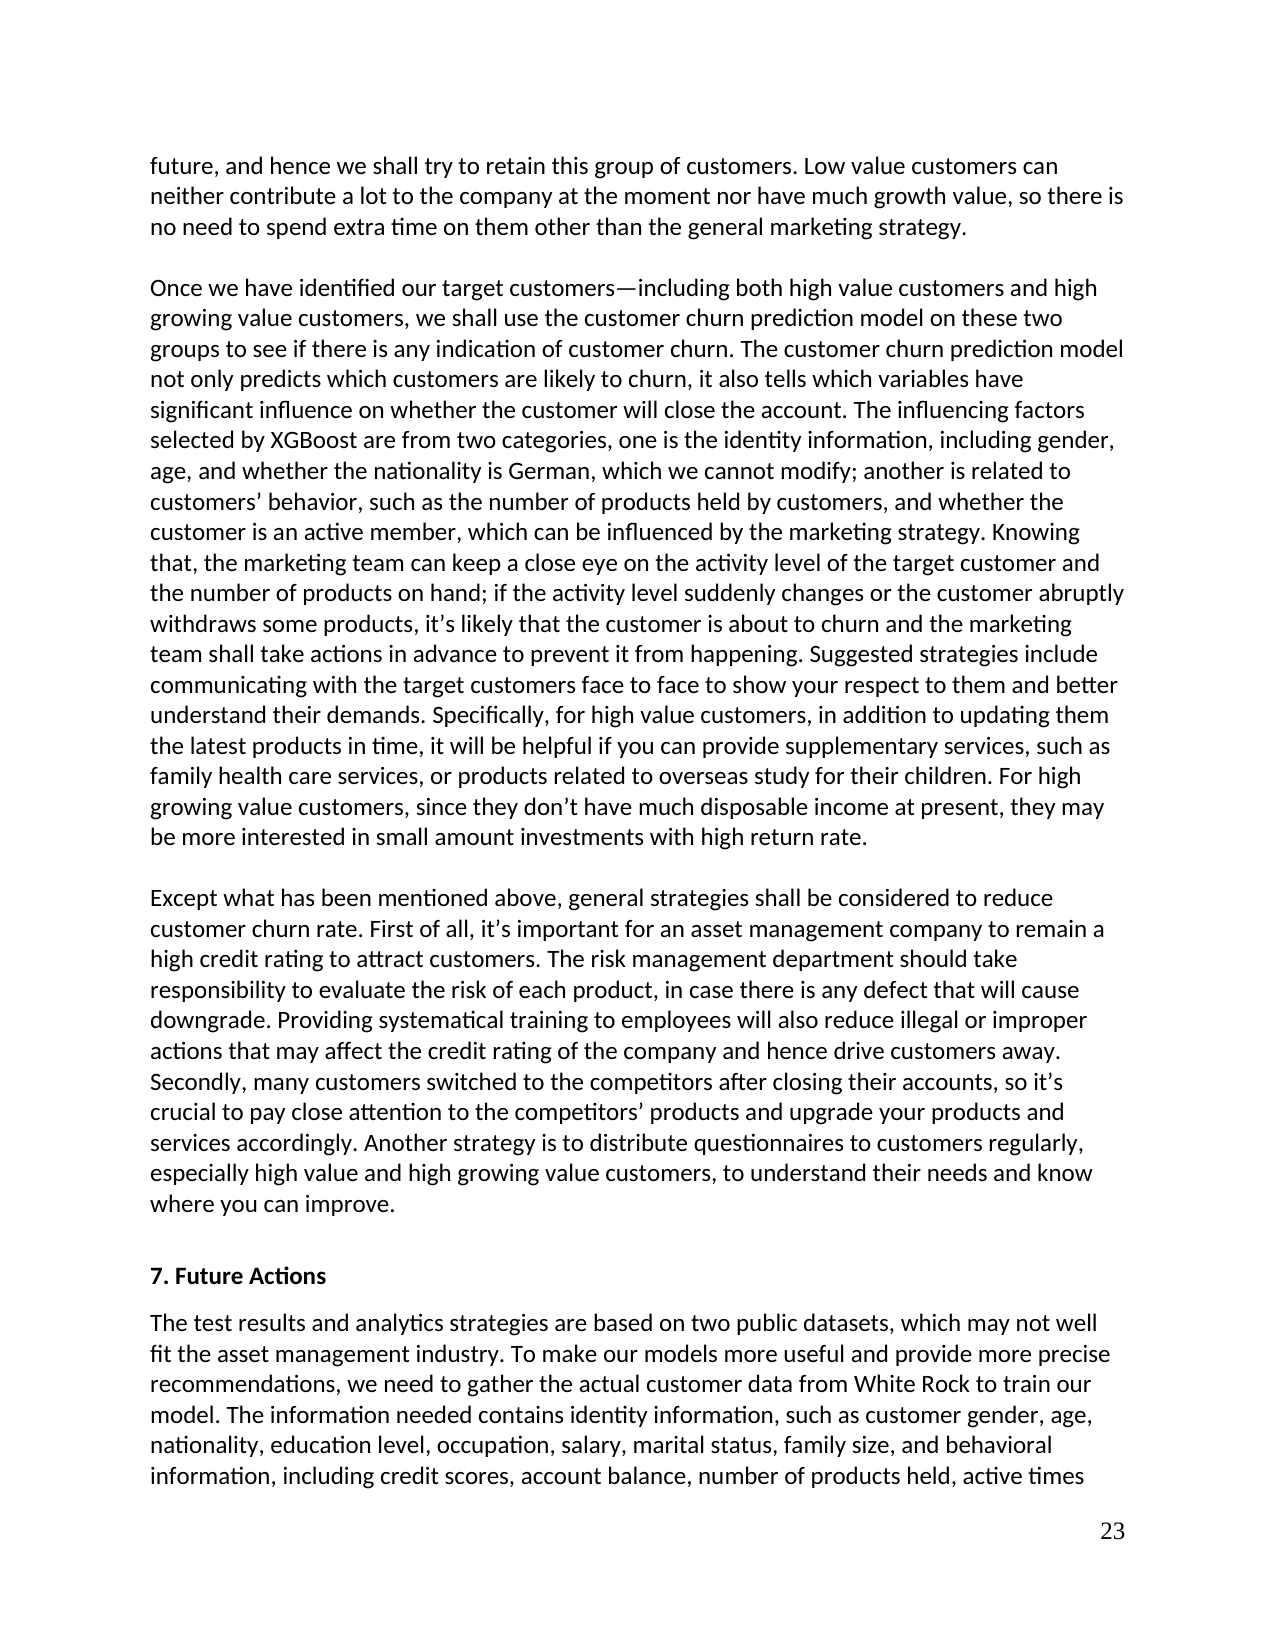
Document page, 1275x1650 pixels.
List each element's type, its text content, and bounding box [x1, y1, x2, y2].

text Once we have identified our target customers—including both high value customers and high growing value customers, we shall use the customer churn prediction model on these two groups to see if there is any indication of customer churn. The customer churn prediction model not only predicts which customers are likely to churn, it also tells which variables have significant influence on whether the customer will close the account. The influencing factors selected by XGBoost are from two categories, one is the identity information, including gender, age, and whether the nationality is German, which we cannot modify; another is related to customers’ behavior, such as the number of products held by customers, and whether the customer is an active member, which can be influenced by the marketing strategy. Knowing that, the marketing team can keep a close eye on the activity level of the target customer and the number of products on hand; if the activity level suddenly changes or the customer abruptly withdraws some products, it’s likely that the customer is about to churn and the marketing team shall take actions in advance to prevent it from happening. Suggested strategies include communicating with the target customers face to face to show your respect to them and better understand their demands. Specifically, for high value customers, in addition to updating them the latest products in time, it will be helpful if you can provide supplementary services, such as family health care services, or products related to overseas study for their children. For high growing value customers, since they don’t have much disposable income at present, they may be more interested in small amount investments with high return rate. [150, 272, 1125, 852]
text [150, 1307, 1125, 1491]
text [150, 150, 1125, 242]
subtitle 7. Future Actions [150, 1260, 1125, 1290]
text Except what has been mentioned above, general strategies shall be considered to reduce customer churn rate. First of all, it’s important for an asset management company to remain a high credit rating to attract customers. The risk management department should take responsibility to evaluate the risk of each product, in case there is any defect that will cause downgrade. Providing systematical training to employees will also reduce illegal or improper actions that may affect the credit rating of the company and hence drive customers away. Secondly, many customers switched to the competitors after closing their accounts, so it’s crucial to pay close attention to the competitors’ products and upgrade your products and services accordingly. Another strategy is to distribute questionnaires to customers regularly, especially high value and high growing value customers, to understand their needs and know where you can improve. [150, 882, 1125, 1218]
